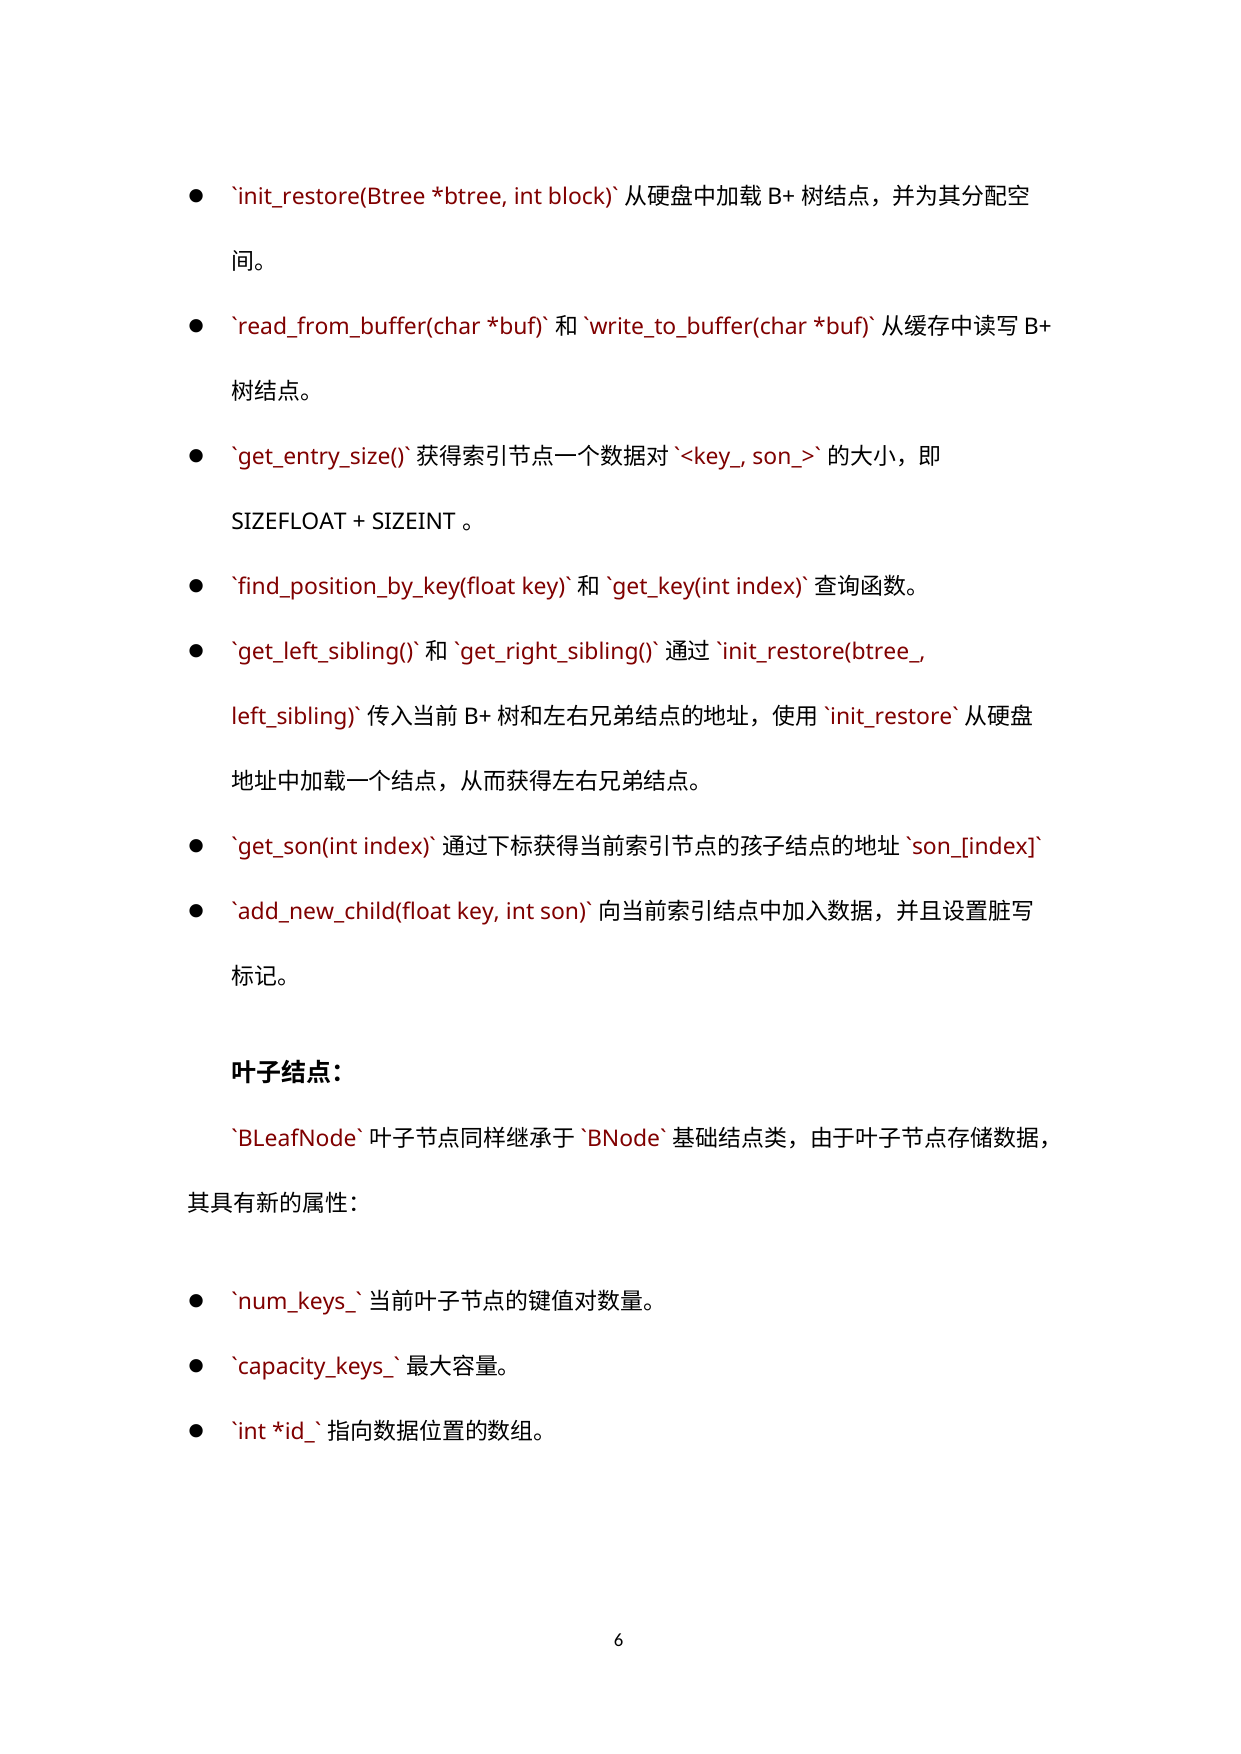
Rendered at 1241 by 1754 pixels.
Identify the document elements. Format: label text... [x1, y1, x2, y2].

list `capacity_keys_` 最大容量。 [187, 1332, 1053, 1397]
list `read_from_buffer(char *buf)` 和 `write_to_buffer(char *buf)` 从缓存中读写 B+ 树结点。 [187, 292, 1053, 422]
list `num_keys_` 当前叶子节点的键值对数量。 [187, 1267, 1053, 1332]
text 叶子结点： [187, 1039, 1053, 1104]
list `int *id_` 指向数据位置的数组。 [187, 1397, 1053, 1462]
list `find_position_by_key(float key)` 和 `get_key(int index)` 查询函数。 [187, 552, 1053, 617]
list `init_restore(Btree *btree, int block)` 从硬盘中加载 B+ 树结点，并为其分配空间。 [187, 162, 1053, 292]
list `get_left_sibling()` 和 `get_right_sibling()` 通过 `init_restore(btree_, left_sibling)` 传入当前 B+ 树和左右兄弟结点的地址，使用 `init_restore` 从硬盘地址中加载一个结点，从而获得左右兄弟结点。 [187, 617, 1053, 812]
list `add_new_child(float key, int son)` 向当前索引结点中加入数据，并且设置脏写标记。 [187, 877, 1053, 1007]
list `get_son(int index)` 通过下标获得当前索引节点的孩子结点的地址 `son_[index]` [187, 812, 1053, 877]
list `get_entry_size()` 获得索引节点一个数据对 `<key_, son_>` 的大小，即 SIZEFLOAT + SIZEINT 。 [187, 422, 1053, 552]
text `BLeafNode` 叶子节点同样继承于 `BNode` 基础结点类，由于叶子节点存储数据，其具有新的属性： [187, 1104, 1053, 1234]
